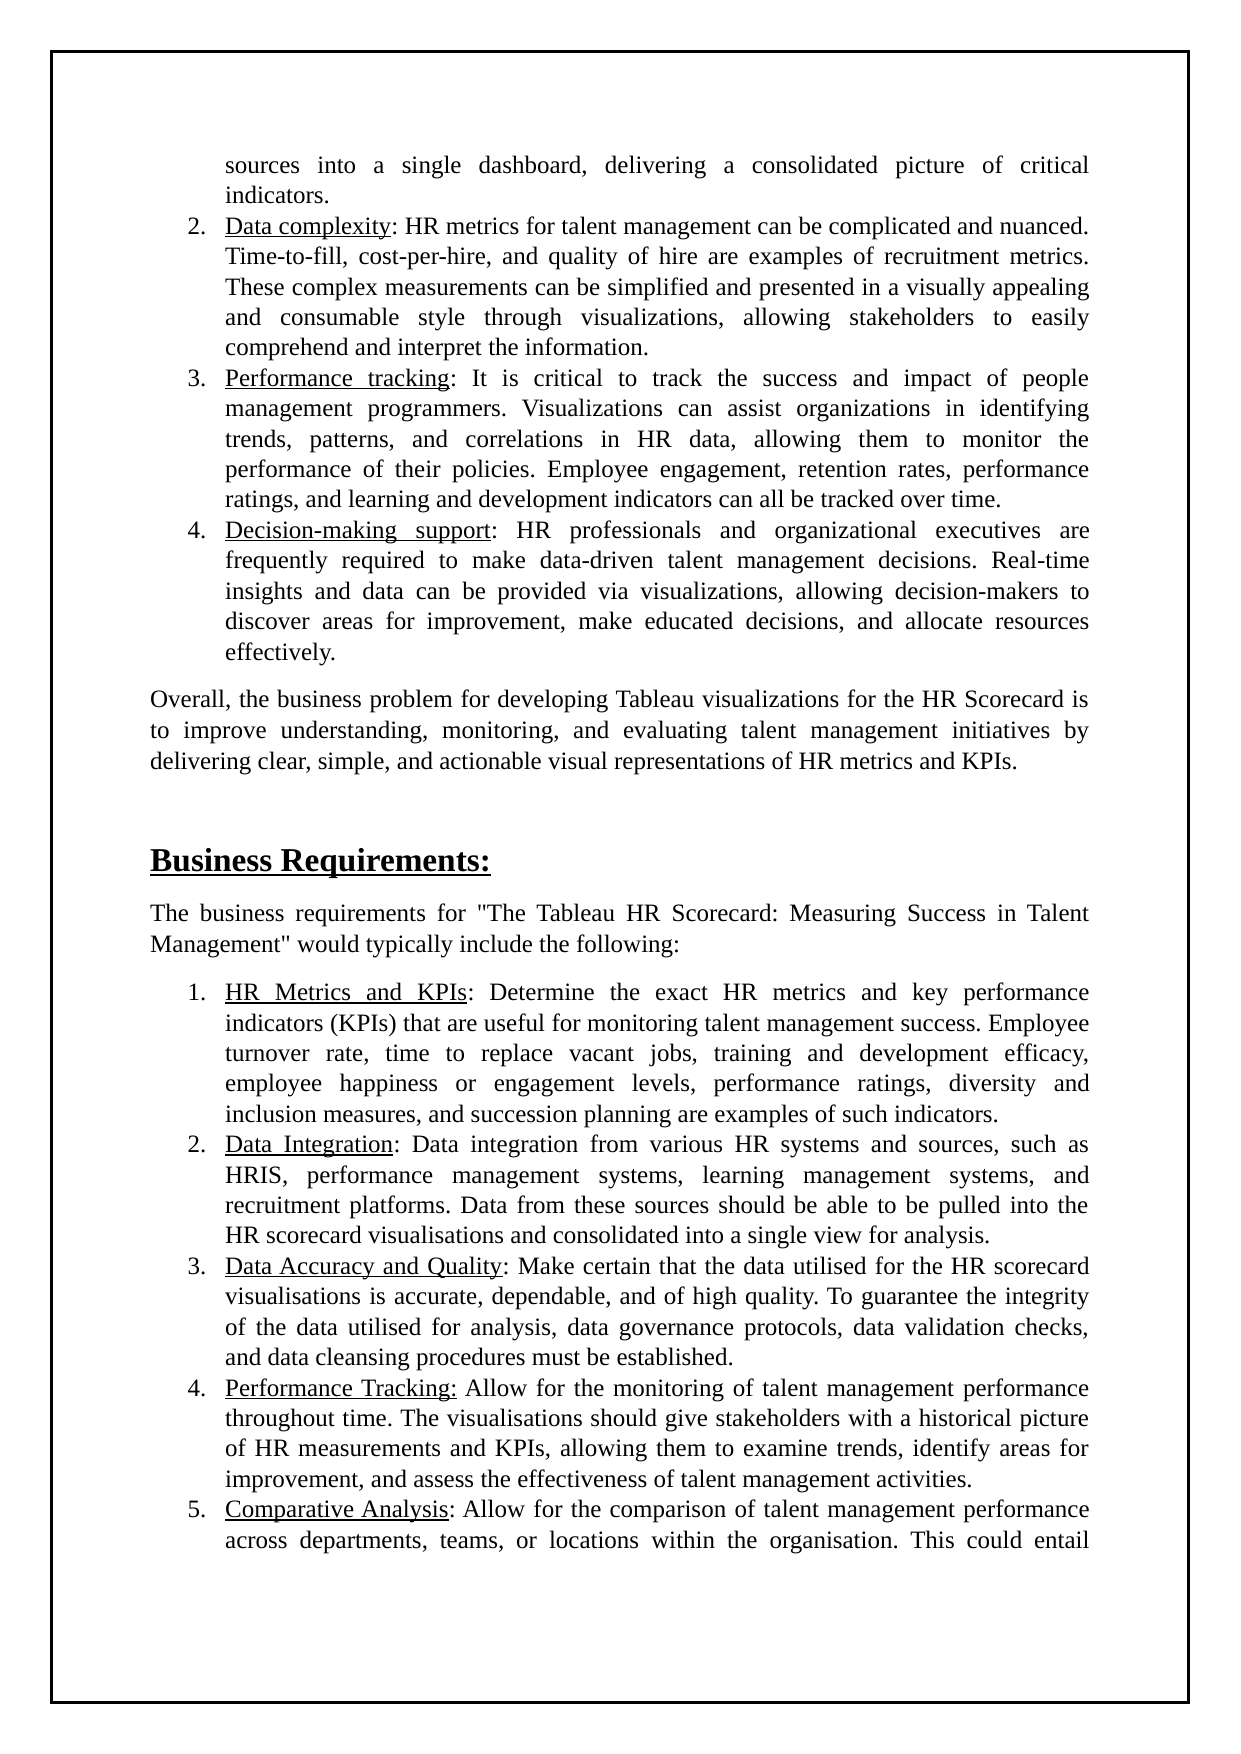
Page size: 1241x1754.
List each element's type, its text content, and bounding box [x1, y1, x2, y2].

text Overall, the business problem for developing Tableau visualizations for the HR Scorecard is to improve understanding, monitoring, and evaluating talent management initiatives by delivering clear, simple, and actionable visual representations of HR metrics and KPIs. [150, 684, 1090, 774]
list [187, 150, 1090, 209]
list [187, 1494, 1090, 1553]
list Decision-making support: HR professionals and organizational executives are frequently required to make data-driven talent management decisions. Real-time insights and data can be provided via visualizations, allowing decision-makers to discover areas for improvement, make educated decisions, and allocate resources effectively. [187, 515, 1090, 665]
text The business requirements for "The Tableau HR Scorecard: Measuring Success in Talent Management" would typically include the following: [150, 898, 1090, 958]
list HR Metrics and KPIs: Determine the exact HR metrics and key performance indicators (KPIs) that are useful for monitoring talent management success. Employee turnover rate, time to replace vacant jobs, training and development efficacy, employee happiness or engagement levels, performance ratings, diversity and inclusion measures, and succession planning are examples of such indicators. [187, 977, 1090, 1128]
list Data Integration: Data integration from various HR systems and sources, such as HRIS, performance management systems, learning management systems, and recruitment platforms. Data from these sources should be able to be pulled into the HR scorecard visualisations and consolidated into a single view for analysis. [187, 1129, 1090, 1249]
list Data complexity: HR metrics for talent management can be complicated and nuanced. Time-to-fill, cost-per-hire, and quality of hire are examples of recruitment metrics. These complex measurements can be simplified and presented in a visually appealing and consumable style through visualizations, allowing stakeholders to easily comprehend and interpret the information. [187, 211, 1090, 361]
list Data Accuracy and Quality: Make certain that the data utilised for the HR scorecard visualisations is accurate, dependable, and of high quality. To guarantee the integrity of the data utilised for analysis, data governance protocols, data validation checks, and data cleansing procedures must be established. [187, 1251, 1090, 1371]
text Business Requirements: [150, 840, 1090, 879]
list Performance tracking: It is critical to track the success and impact of people management programmers. Visualizations can assist organizations in identifying trends, patterns, and correlations in HR data, allowing them to monitor the performance of their policies. Employee engagement, retention rates, performance ratings, and learning and development indicators can all be tracked over time. [187, 363, 1090, 513]
list Performance Tracking: Allow for the monitoring of talent management performance throughout time. The visualisations should give stakeholders with a historical picture of HR measurements and KPIs, allowing them to examine trends, identify areas for improvement, and assess the effectiveness of talent management activities. [187, 1373, 1090, 1493]
